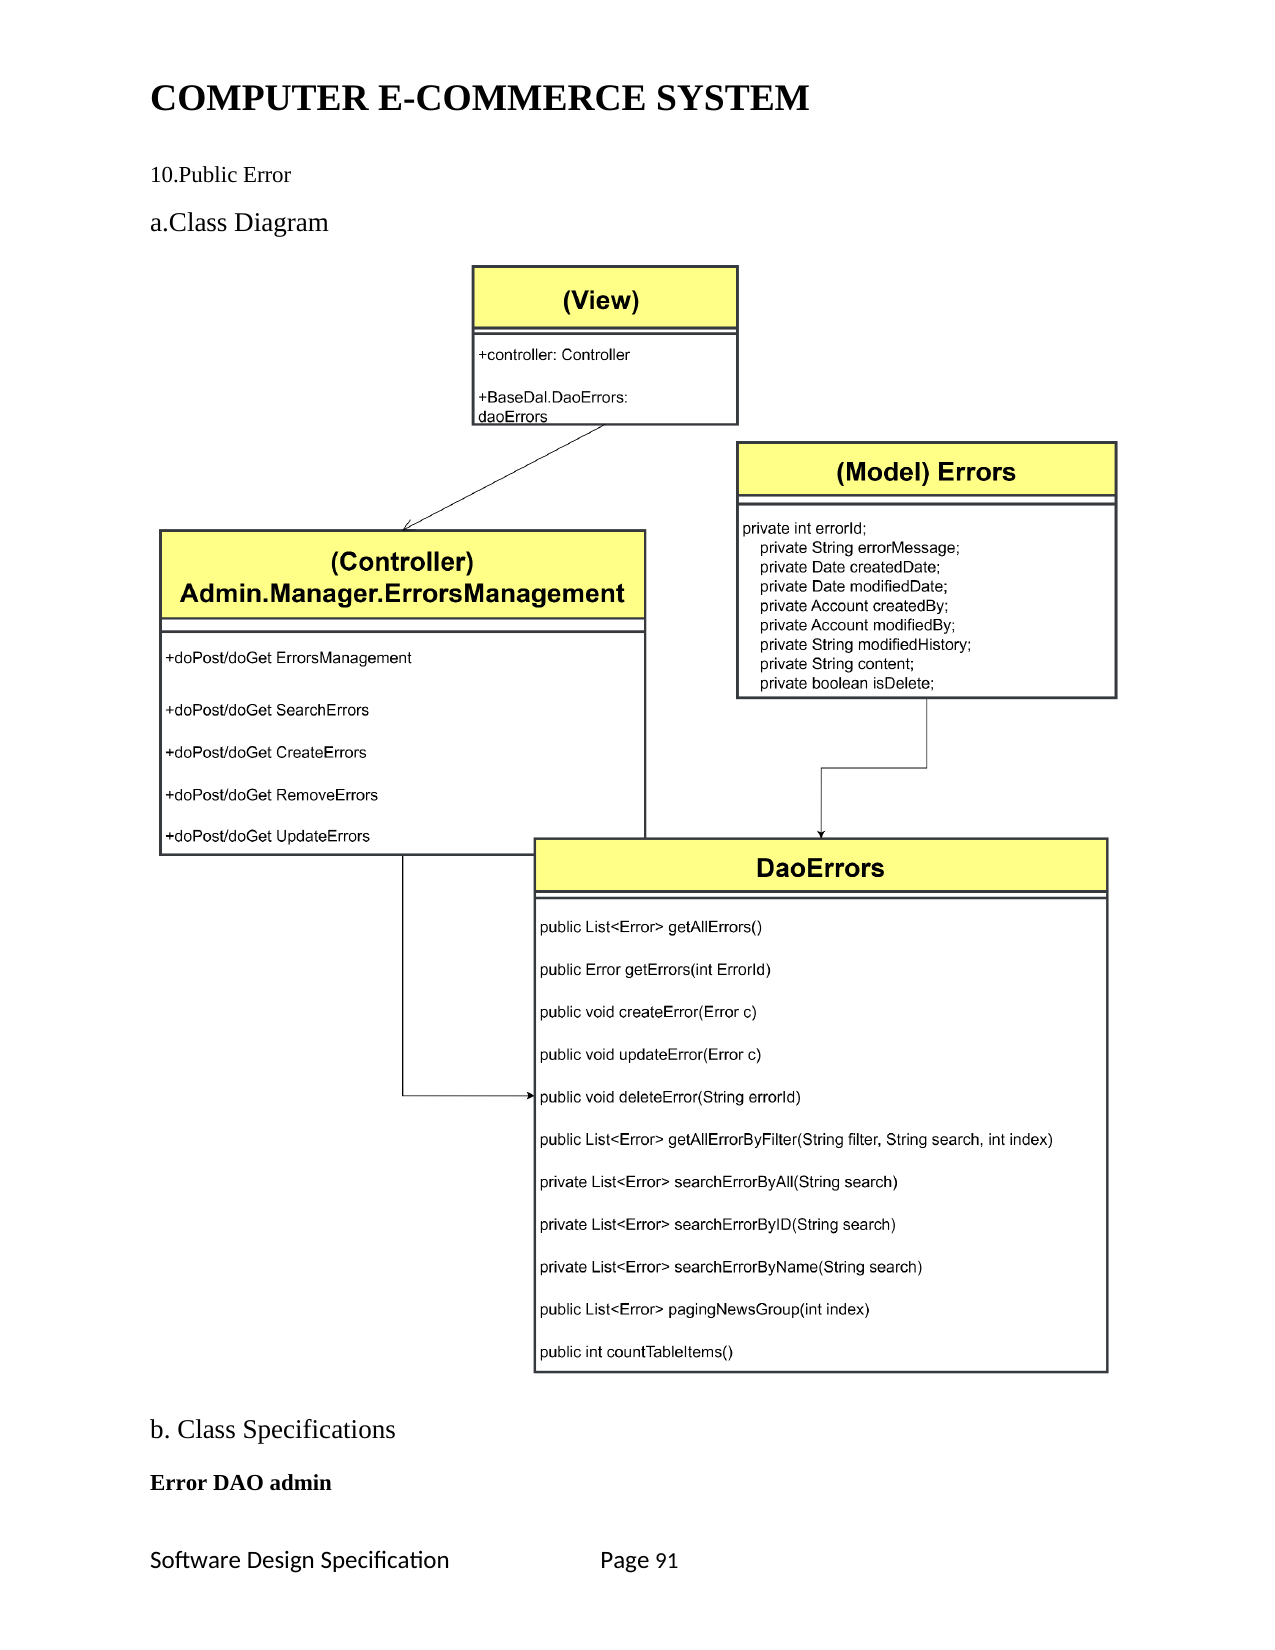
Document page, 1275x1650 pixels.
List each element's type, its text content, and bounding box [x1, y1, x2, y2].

subtitle a.Class Diagram [150, 206, 1125, 237]
subtitle 10.Public Error [150, 161, 1125, 188]
subtitle Error DAO admin [150, 1469, 1125, 1495]
picture [150, 256, 1125, 1382]
subtitle b. Class Specifications [150, 1413, 1125, 1444]
